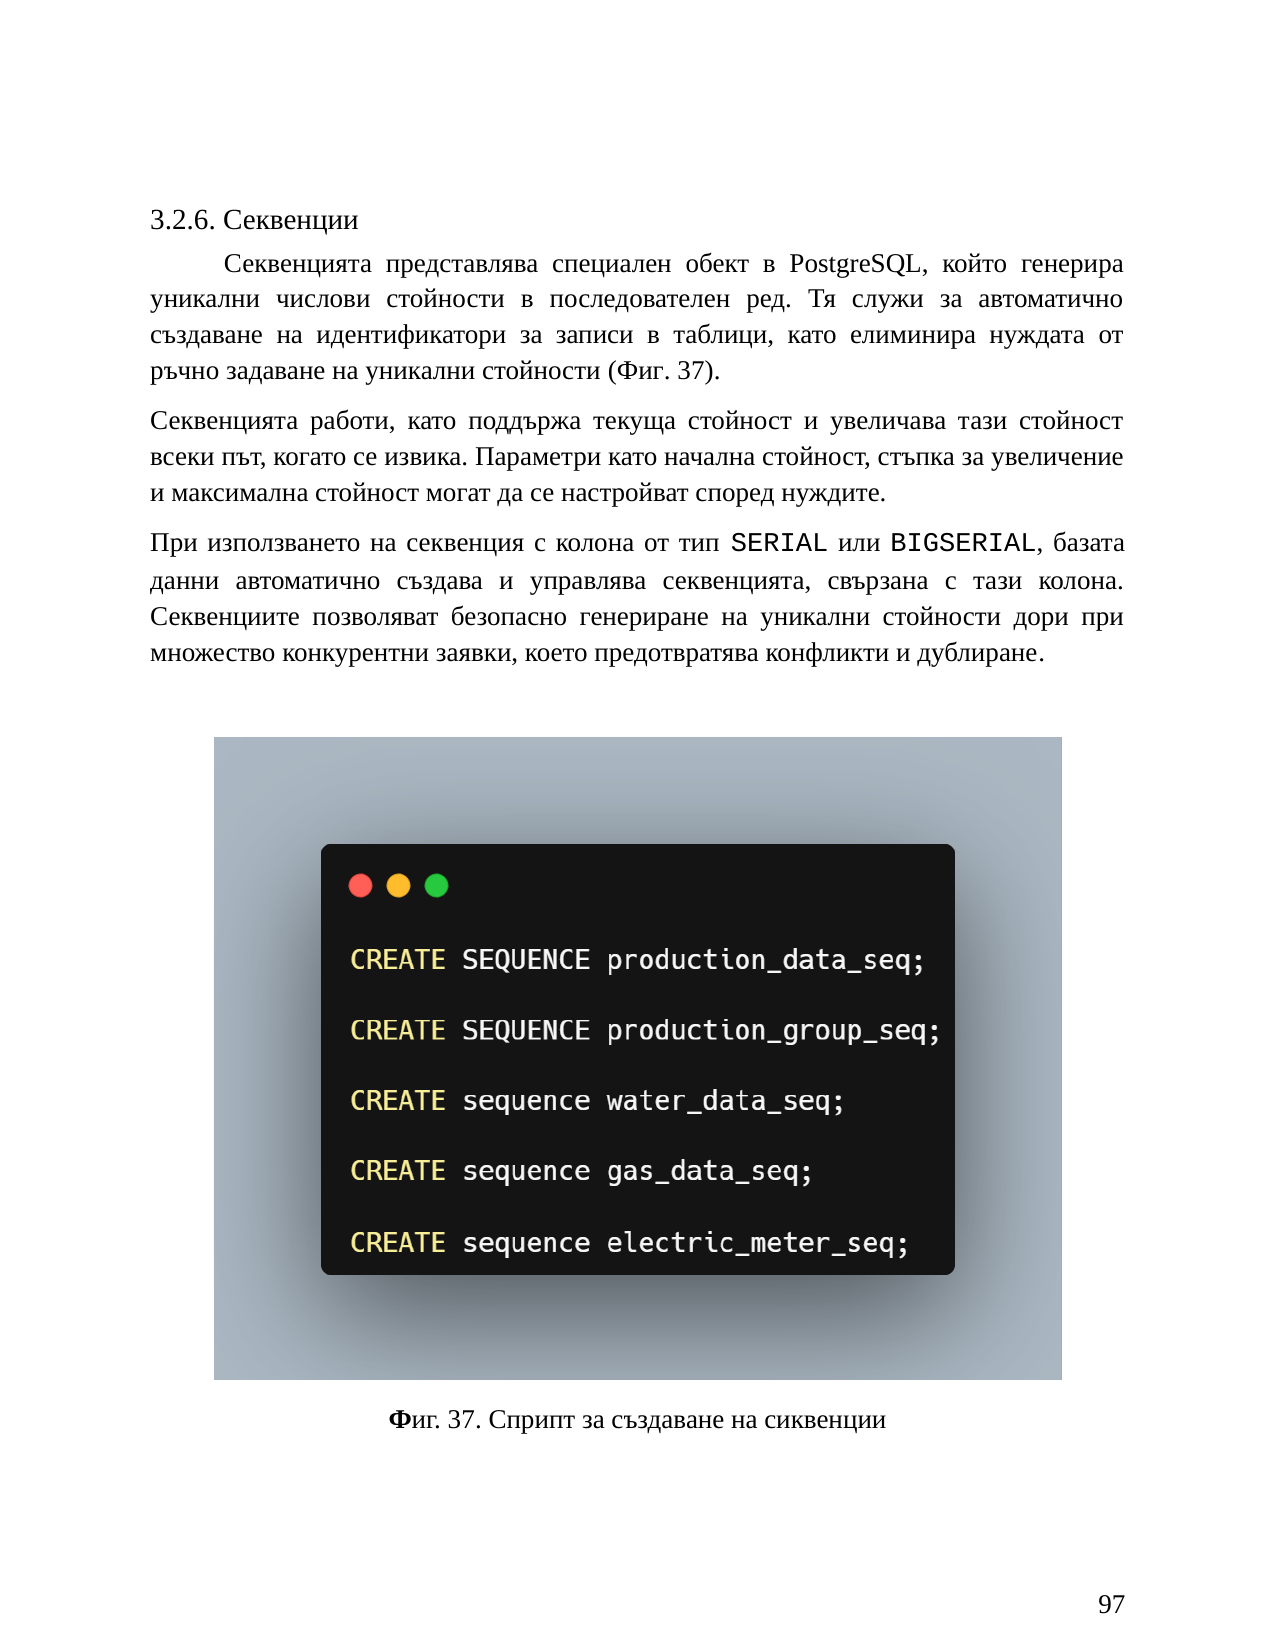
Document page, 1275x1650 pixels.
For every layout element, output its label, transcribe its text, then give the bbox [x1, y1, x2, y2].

text При използването на секвенция с колона от тип SERIAL или BIGSERIAL, базата данни автоматично създава и управлява секвенцията, свързана с тази колона. Секвенциите позволяват безопасно генериране на уникални стойности дори при множество конкурентни заявки, което предотвратява конфликти и дублиране. [150, 526, 1125, 667]
subtitle 3.2.6. Секвенции [150, 202, 1125, 236]
picture [213, 736, 1062, 1380]
text Секвенцията работи, като поддържа текуща стойност и увеличава тази стойност всеки път, когато се извика. Параметри като начална стойност, стъпка за увеличение и максимална стойност могат да се настройват според нуждите. [150, 404, 1125, 507]
text Секвенцията представлява специален обект в PostgreSQL, който генерира уникални числови стойности в последователен ред. Тя служи за автоматично създаване на идентификатори за записи в таблици, като елиминира нуждата от ръчно задаване на уникални стойности (Фиг. 37). [150, 247, 1125, 385]
